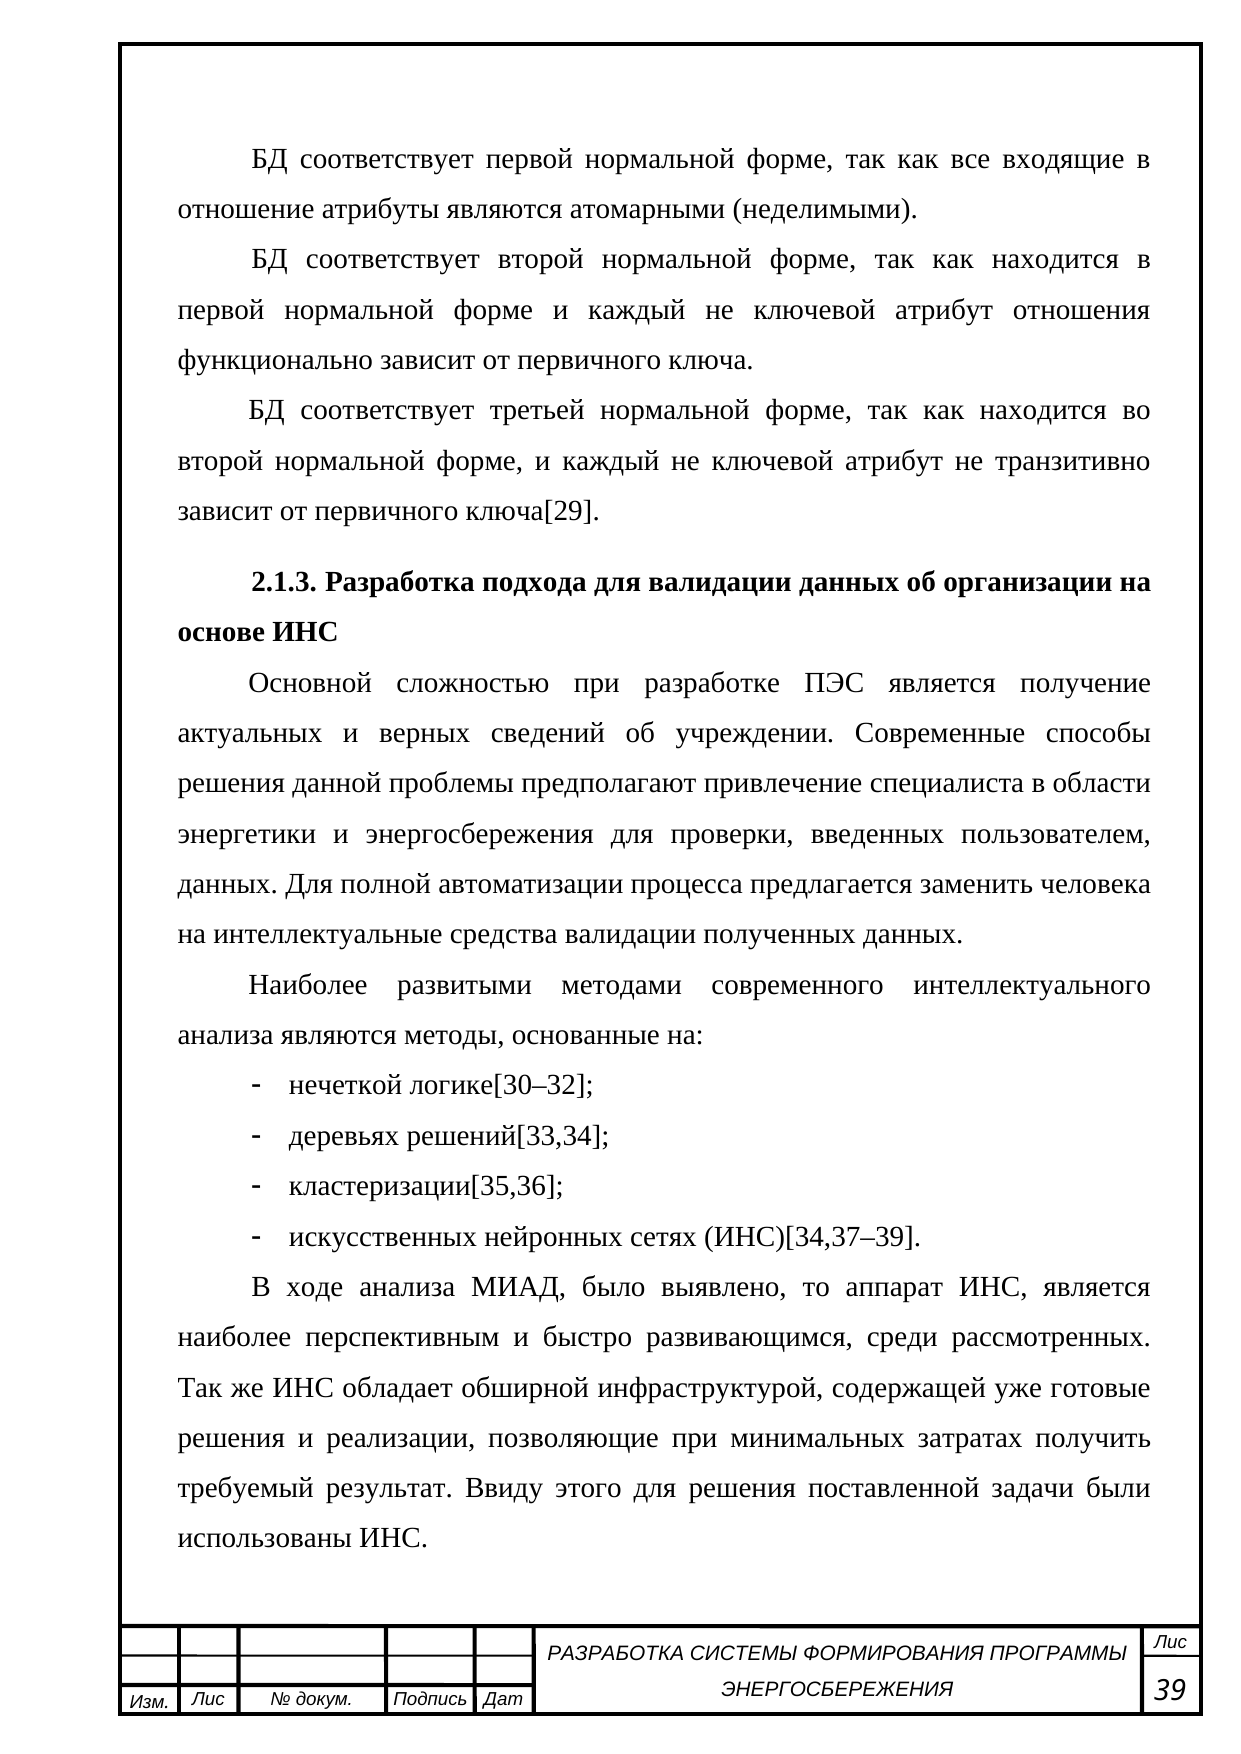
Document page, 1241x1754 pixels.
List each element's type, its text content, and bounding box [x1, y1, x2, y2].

subtitle Разработка подхода для валидации данных об организации на основе ИНС [177, 564, 1152, 648]
list кластеризации[35,36]; [251, 1168, 1152, 1202]
text БД соответствует третьей нормальной форме, так как находится во второй нормальной форме, и каждый не ключевой атрибут не транзитивно зависит от первичного ключа[29]. [177, 392, 1152, 527]
list нечеткой логике[30–32]; [251, 1067, 1152, 1101]
text В ходе анализа МИАД, было выявлено, то аппарат ИНС, является наиболее перспективным и быстро развивающимся, среди рассмотренных. Так же ИНС обладает обширной инфраструктурой, содержащей уже готовые решения и реализации, позволяющие при минимальных затратах получить требуемый результат. Ввиду этого для решения поставленной задачи были использованы ИНС. [177, 1269, 1152, 1554]
list искусственных нейронных сетях (ИНС)[34,37–39]. [251, 1219, 1152, 1252]
text Наиболее развитыми методами современного интеллектуального анализа являются методы, основанные на: [177, 967, 1152, 1051]
text Основной сложностью при разработке ПЭС является получение актуальных и верных сведений об учреждении. Современные способы решения данной проблемы предполагают привлечение специалиста в области энергетики и энергосбережения для проверки, введенных пользователем, данных. Для полной автоматизации процесса предлагается заменить человека на интеллектуальные средства валидации полученных данных. [177, 665, 1152, 950]
text БД соответствует второй нормальной форме, так как находится в первой нормальной форме и каждый не ключевой атрибут отношения функционально зависит от первичного ключа. [177, 242, 1152, 376]
list деревьях решений[33,34]; [251, 1118, 1152, 1151]
text БД соответствует первой нормальной форме, так как все входящие в отношение атрибуты являются атомарными (неделимыми). [177, 141, 1152, 225]
